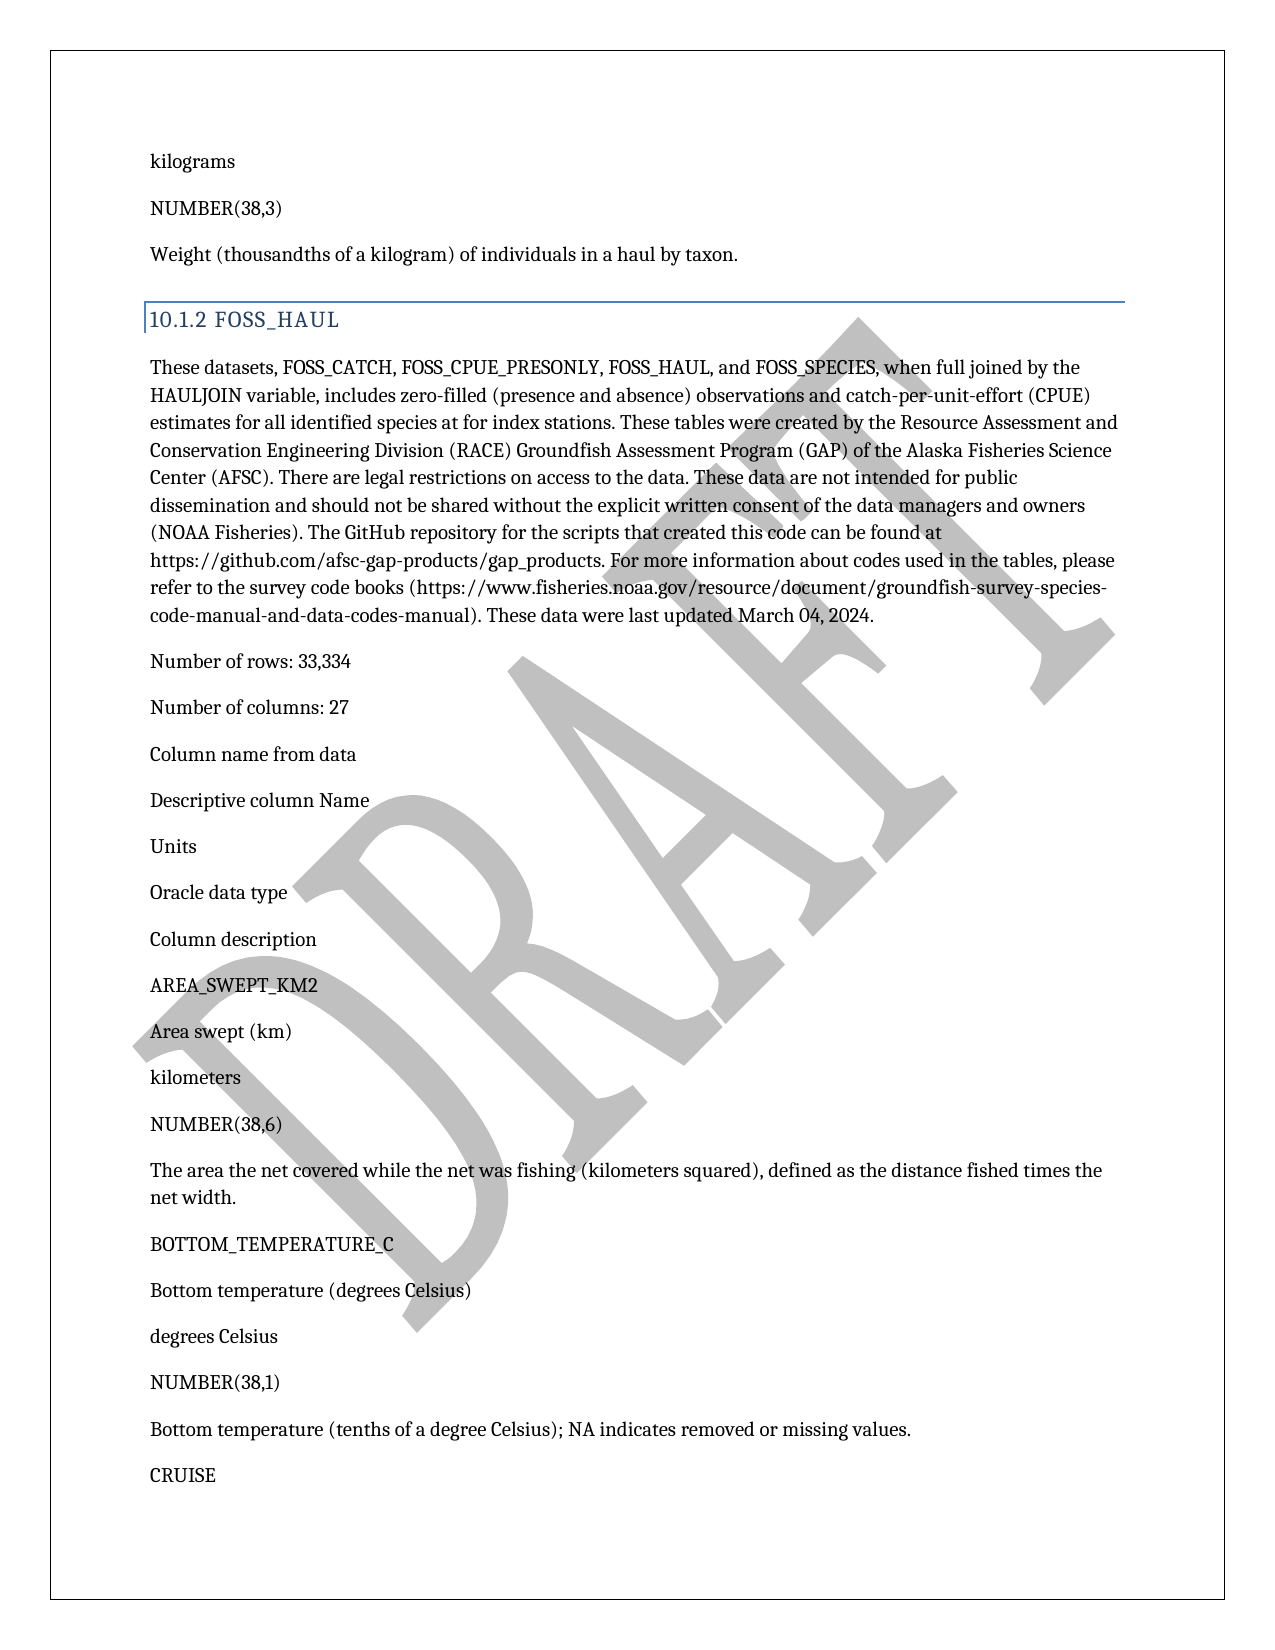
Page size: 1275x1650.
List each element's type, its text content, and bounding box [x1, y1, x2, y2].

text CRUISE [150, 1463, 1125, 1487]
text NUMBER(38,6) [150, 1112, 1125, 1136]
text Weight (thousandths of a kilogram) of individuals in a haul by taxon. [150, 242, 1125, 266]
text Bottom temperature (degrees Celsius) [150, 1278, 1125, 1302]
text The area the net covered while the net was fishing (kilometers squared), defined as the distance fished times the net width. [150, 1158, 1125, 1210]
text degrees Celsius [150, 1325, 1125, 1349]
text NUMBER(38,3) [150, 196, 1125, 220]
text kilometers [150, 1066, 1125, 1090]
text Oracle data type [150, 881, 1125, 905]
text Number of columns: 27 [150, 696, 1125, 720]
text NUMBER(38,1) [150, 1371, 1125, 1395]
text Bottom temperature (tenths of a degree Celsius); NA indicates removed or missing values. [150, 1417, 1125, 1441]
text Descriptive column Name [150, 788, 1125, 812]
text BOTTOM_TEMPERATURE_C [150, 1232, 1125, 1256]
text Column name from data [150, 742, 1125, 766]
text AREA_SWEPT_KM2 [150, 973, 1125, 997]
text kilograms [150, 150, 1125, 174]
text Area swept (km) [150, 1020, 1125, 1044]
text Number of rows: 33,334 [150, 650, 1125, 674]
subtitle 10.1.2 FOSS_HAUL [146, 303, 1125, 333]
text Column description [150, 927, 1125, 951]
text Units [150, 835, 1125, 859]
text These datasets, FOSS_CATCH, FOSS_CPUE_PRESONLY, FOSS_HAUL, and FOSS_SPECIES, when full joined by the HAULJOIN variable, includes zero-filled (presence and absence) observations and catch-per-unit-effort (CPUE) estimates for all identified species at for index stations. These tables were created by the Resource Assessment and Conservation Engineering Division (RACE) Groundfish Assessment Program (GAP) of the Alaska Fisheries Science Center (AFSC). There are legal restrictions on access to the data. These data are not intended for public dissemination and should not be shared without the explicit written consent of the data managers and owners (NOAA Fisheries). The GitHub repository for the scripts that created this code can be found at https://github.com/afsc-gap-products/gap_products. For more information about codes used in the tables, please refer to the survey code books (https://www.fisheries.noaa.gov/resource/document/groundfish-survey-species-code-manual-and-data-codes-manual). These data were last updated March 04, 2024. [150, 356, 1125, 627]
